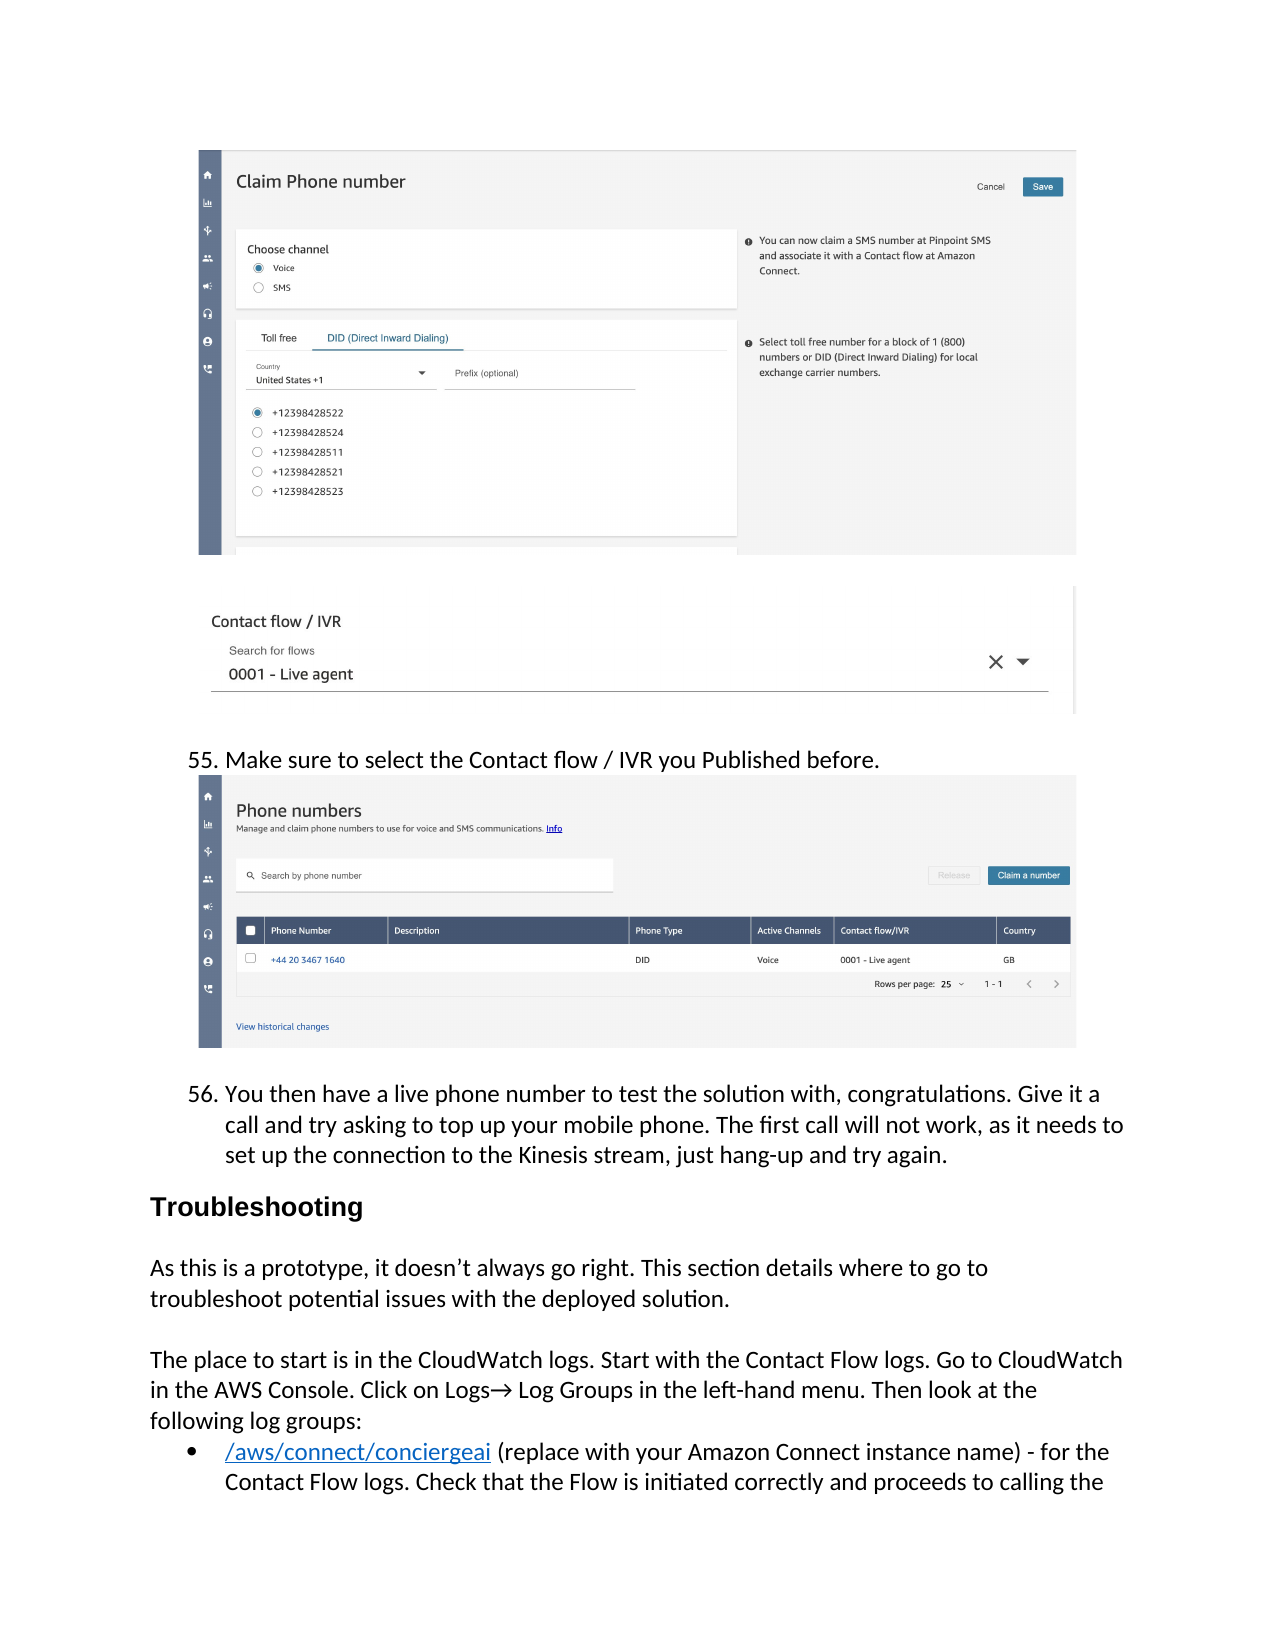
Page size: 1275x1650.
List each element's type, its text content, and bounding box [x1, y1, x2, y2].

text As this is a prototype, it doesn’t always go right. This section details where to go to troubleshoot potential issues with the deployed solution. [150, 1222, 1125, 1314]
list Make sure to select the Contact flow / IVR you Published before. [187, 744, 1125, 775]
text The place to start is in the CloudWatch logs. Start with the Contact Flow logs. Go to CloudWatch in the AWS Console. Click on Logs→ Log Groups in the left-hand menu. Then look at the following log groups: [150, 1344, 1125, 1436]
subtitle Troubleshooting [150, 1191, 1125, 1222]
picture [198, 586, 1077, 714]
picture [198, 150, 1077, 555]
picture [198, 775, 1077, 1048]
list You then have a live phone number to test the solution with, congratulations. Give it a call and try asking to top up your mobile phone. The first call will not work, as it needs to set up the connection to the Kinesis stream, just hang-up and try again. [187, 1078, 1125, 1170]
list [187, 1436, 1125, 1497]
